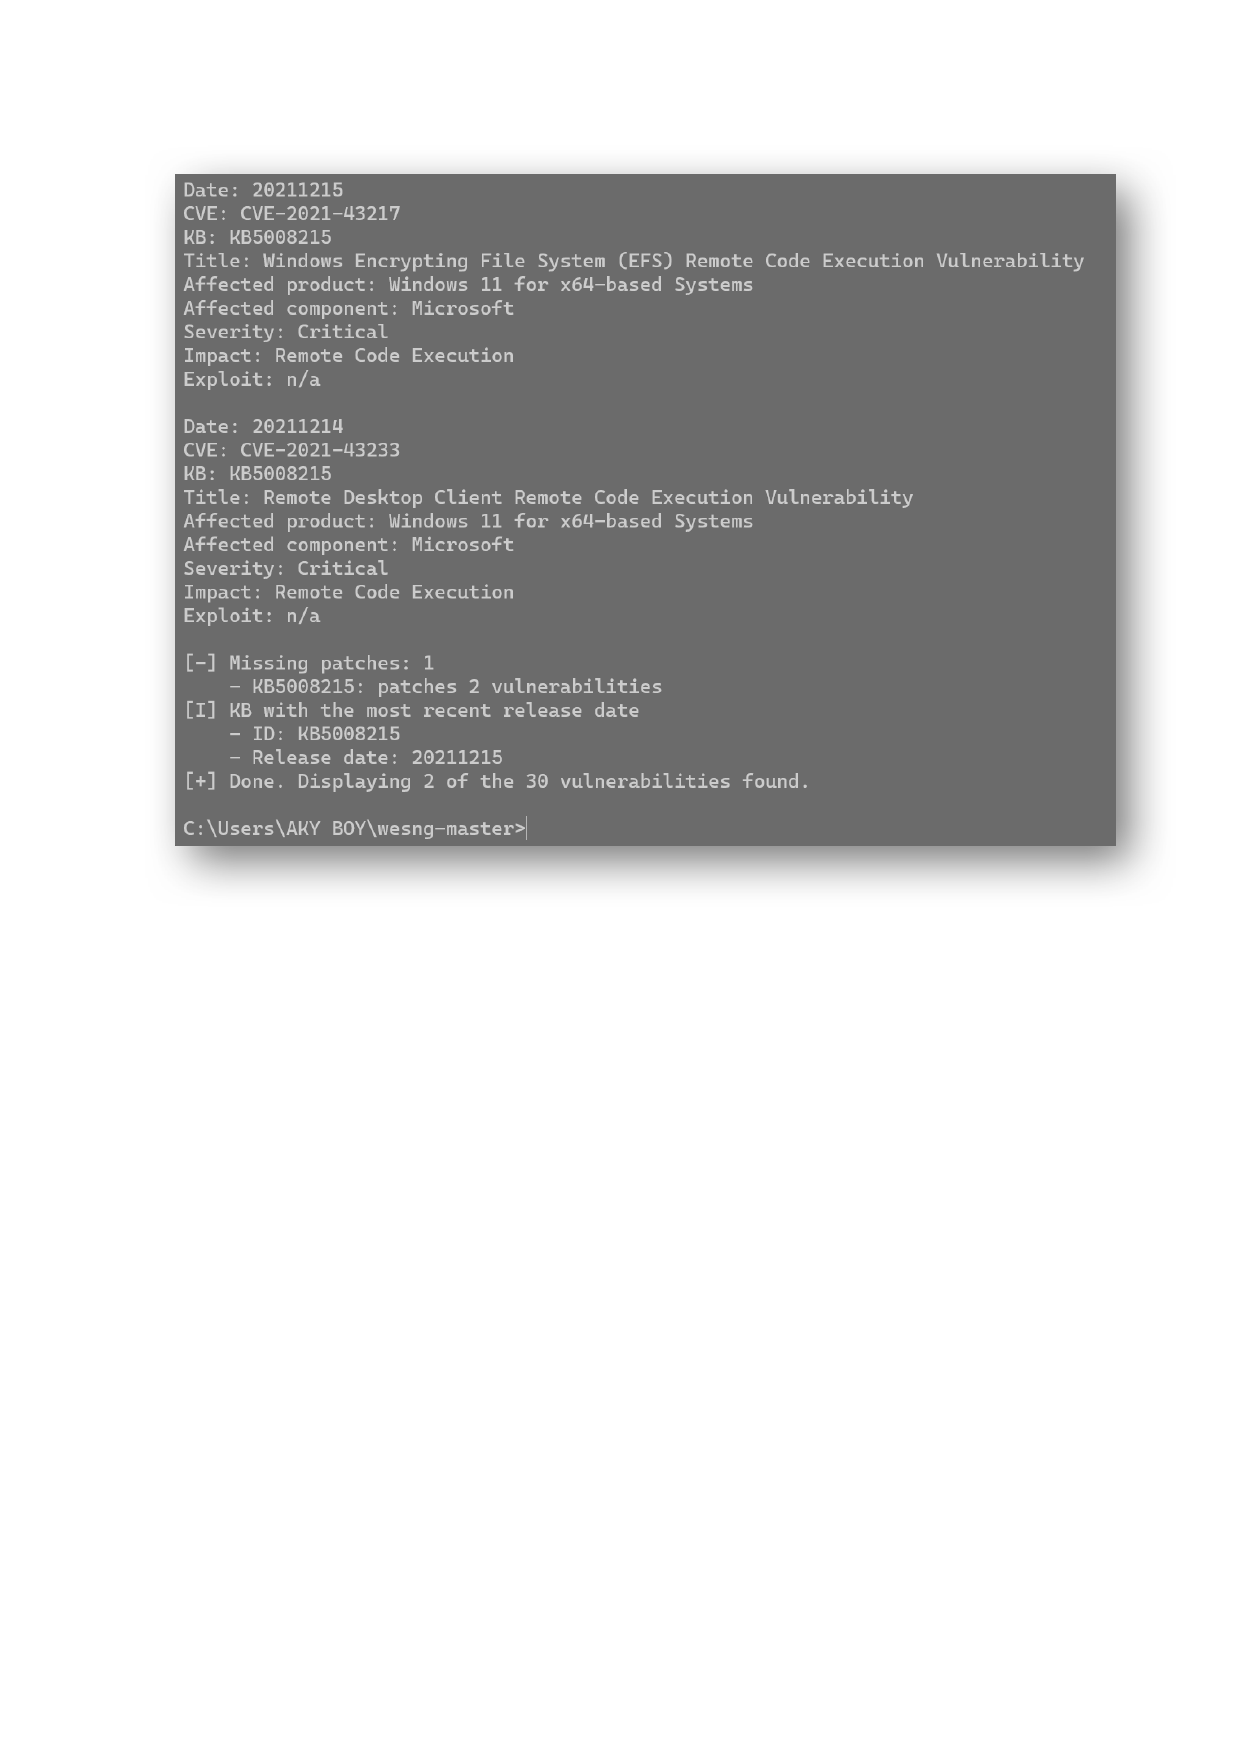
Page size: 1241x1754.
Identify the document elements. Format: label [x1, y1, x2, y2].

picture [175, 174, 1116, 846]
